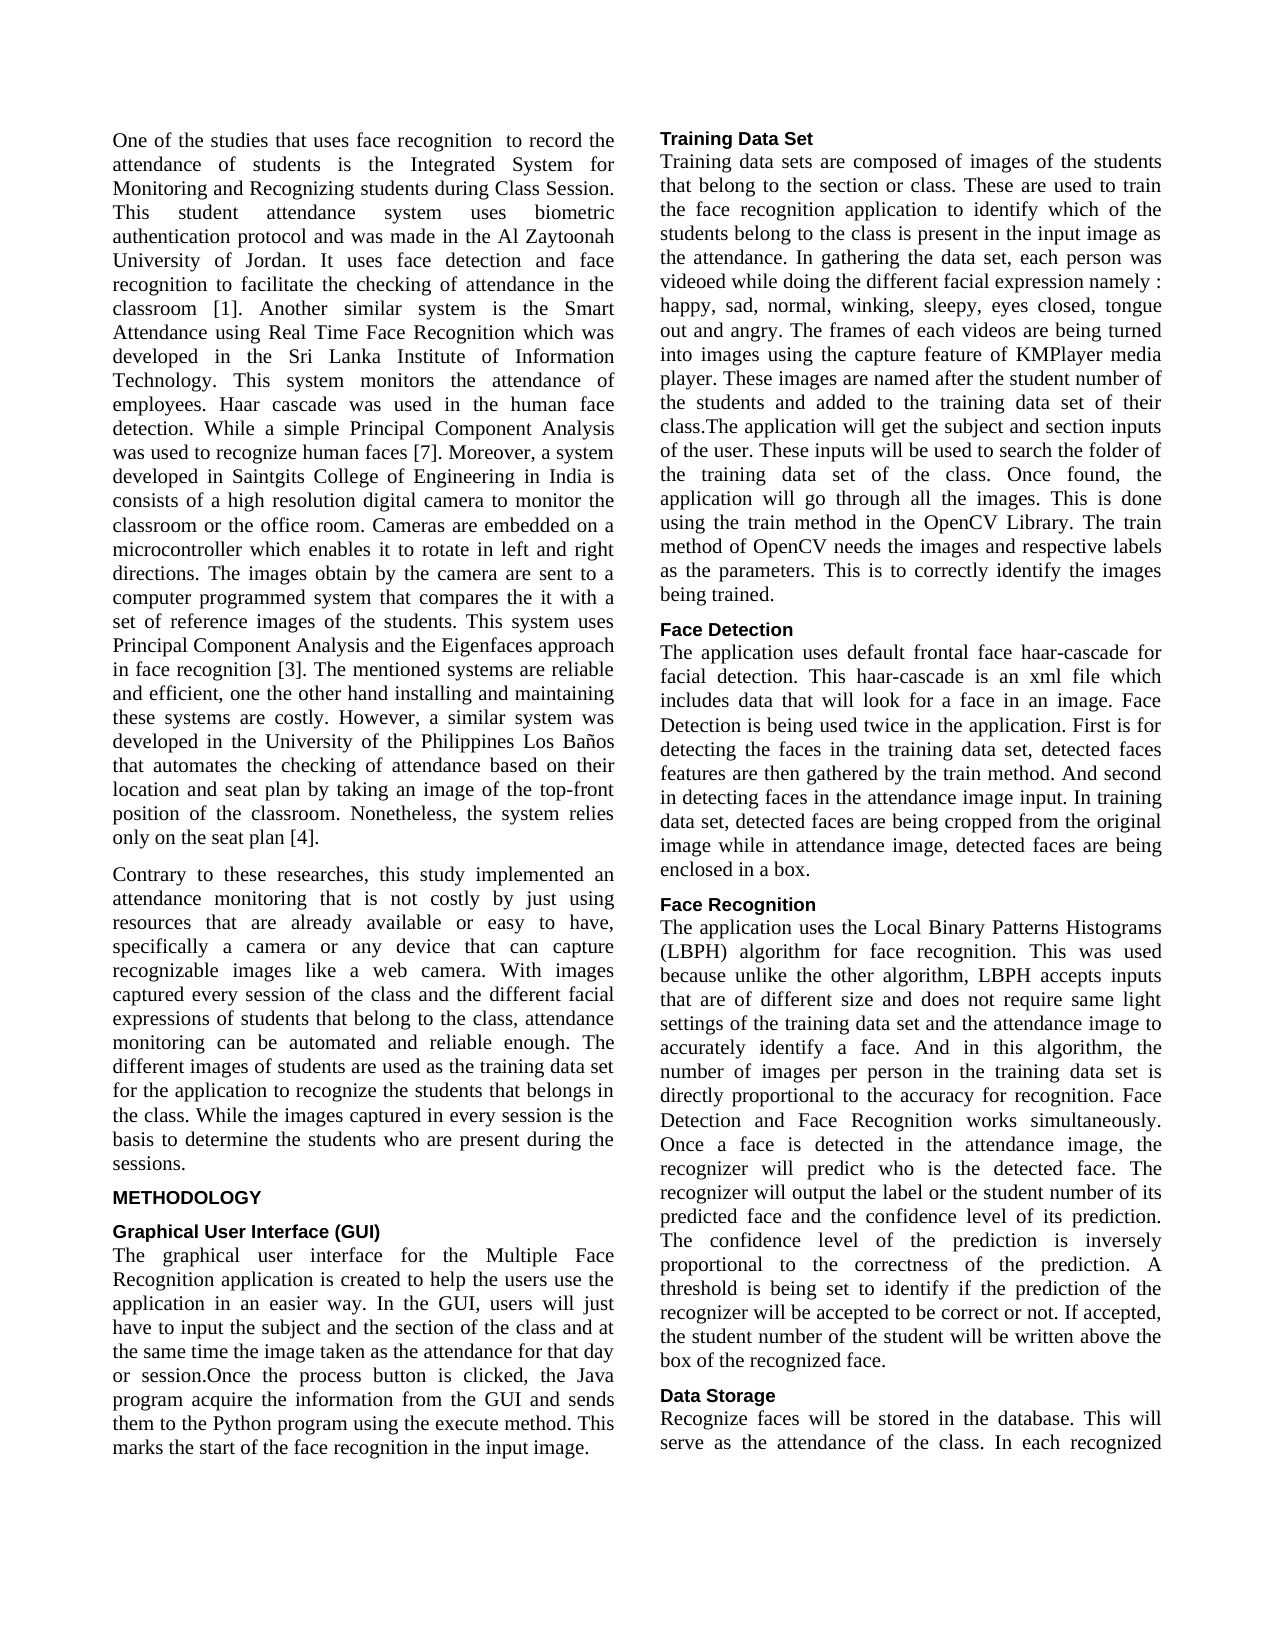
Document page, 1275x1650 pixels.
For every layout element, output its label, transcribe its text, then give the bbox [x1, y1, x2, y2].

subtitle Graphical User Interface (GUI) [112, 1221, 615, 1243]
subtitle Data Storage [660, 1385, 1162, 1406]
subtitle Face Recognition [660, 893, 1162, 915]
text The graphical user interface for the Multiple Face Recognition application is created to help the users use the application in an easier way. In the GUI, users will just have to input the subject and the section of the class and at the same time the image taken as the attendance for that day or session.Once the process button is clicked, the Java program acquire the information from the GUI and sends them to the Python program using the execute method. This marks the start of the face recognition in the input image. [112, 1243, 615, 1459]
text The application uses the Local Binary Patterns Histograms (LBPH) algorithm for face recognition. This was used because unlike the other algorithm, LBPH accepts inputs that are of different size and does not require same light settings of the training data set and the attendance image to accurately identify a face. And in this algorithm, the number of images per person in the training data set is directly proportional to the accuracy for recognition. Face Detection and Face Recognition works simultaneously. Once a face is detected in the attendance image, the recognizer will predict who is the detected face. The recognizer will output the label or the student number of its predicted face and the confidence level of its prediction. The confidence level of the prediction is inversely proportional to the correctness of the prediction. A threshold is being set to identify if the prediction of the recognizer will be accepted to be correct or not. If accepted, the student number of the student will be written above the box of the recognized face. [660, 915, 1162, 1372]
subtitle Face Detection [660, 619, 1162, 640]
text Contrary to these researches, this study implemented an attendance monitoring that is not costly by just using resources that are already available or easy to have, specifically a camera or any device that can capture recognizable images like a web camera. With images captured every session of the class and the different facial expressions of students that belong to the class, attendance monitoring can be automated and reliable enough. The different images of students are used as the training data set for the application to recognize the students that belongs in the class. While the images captured in every session is the basis to determine the students who are present during the sessions. [112, 862, 615, 1175]
subtitle Training Data Set [660, 127, 1162, 149]
text The application uses default frontal face haar-cascade for facial detection. This haar-cascade is an xml file which includes data that will look for a face in an image. Face Detection is being used twice in the application. First is for detecting the faces in the training data set, detected faces features are then gathered by the train method. And second in detecting faces in the attendance image input. In training data set, detected faces are being cropped from the original image while in attendance image, detected faces are being enclosed in a box. [660, 640, 1162, 881]
subtitle METHODOLOGY [112, 1187, 615, 1209]
text Training data sets are composed of images of the students that belong to the section or class. These are used to train the face recognition application to identify which of the students belong to the class is present in the input image as the attendance. In gathering the data set, each person was videoed while doing the different facial expression namely : happy, sad, normal, winking, sleepy, eyes closed, tongue out and angry. The frames of each videos are being turned into images using the capture feature of KMPlayer media player. These images are named after the student number of the students and added to the training data set of their class.The application will get the subject and section inputs of the user. These inputs will be used to search the folder of the training data set of the class. Once found, the application will go through all the images. This is done using the train method in the OpenCV Library. The train method of OpenCV needs the images and respective labels as the parameters. This is to correctly identify the images being trained. [660, 149, 1162, 606]
text One of the studies that uses face recognition to record the attendance of students is the Integrated System for Monitoring and Recognizing students during Class Session. This student attendance system uses biometric authentication protocol and was made in the Al Zaytoonah University of Jordan. It uses face detection and face recognition to facilitate the checking of attendance in the classroom [1]. Another similar system is the Smart Attendance using Real Time Face Recognition which was developed in the Sri Lanka Institute of Information Technology. This system monitors the attendance of employees. Haar cascade was used in the human face detection. While a simple Principal Component Analysis was used to recognize human faces [7]. Moreover, a system developed in Saintgits College of Engineering in India is consists of a high resolution digital camera to monitor the classroom or the office room. Cameras are embedded on a microcontroller which enables it to rotate in left and right directions. The images obtain by the camera are sent to a computer programmed system that compares the it with a set of reference images of the students. This system uses Principal Component Analysis and the Eigenfaces approach in face recognition [3]. The mentioned systems are reliable and efficient, one the other hand installing and maintaining these systems are costly. However, a similar system was developed in the University of the Philippines Los Baños that automates the checking of attendance based on their location and seat plan by taking an image of the top-front position of the classroom. Nonetheless, the system relies only on the seat plan [4]. [112, 127, 615, 849]
